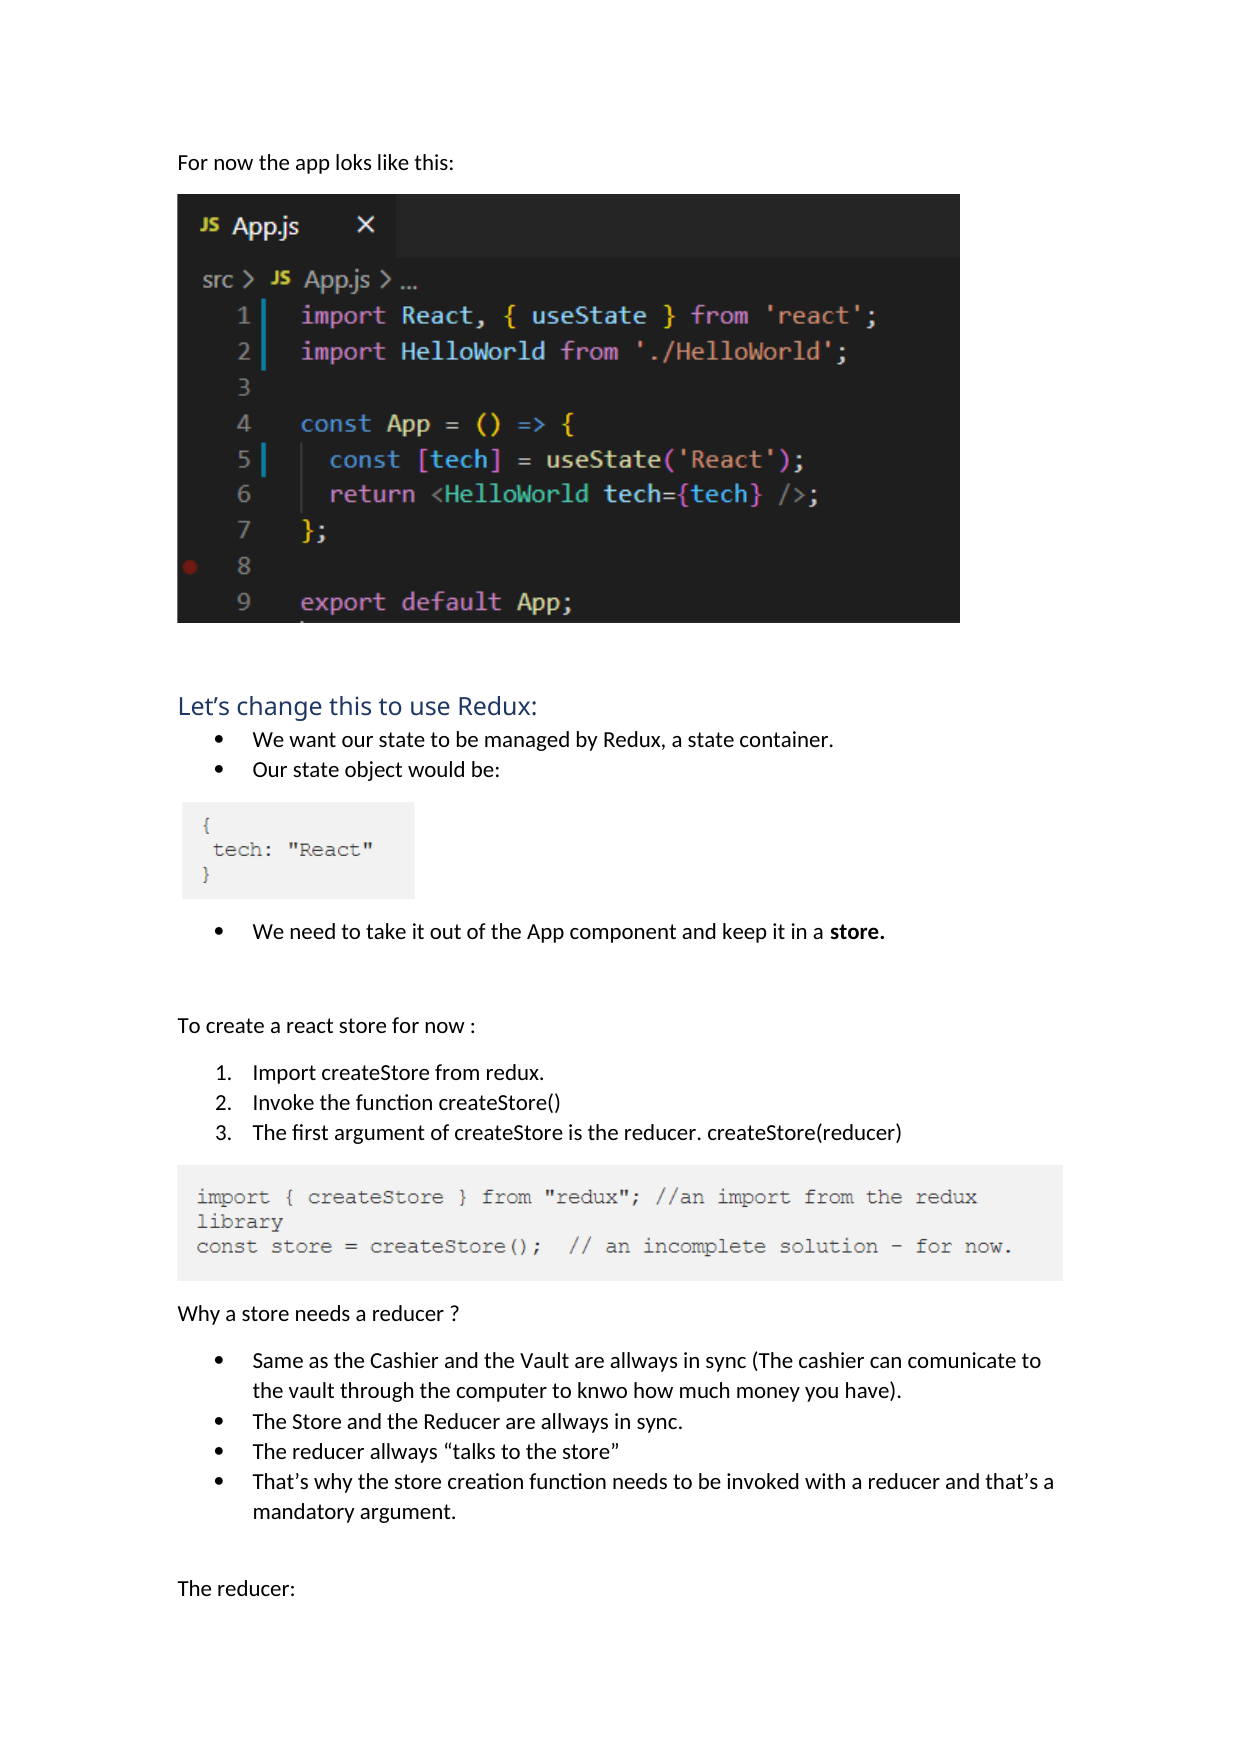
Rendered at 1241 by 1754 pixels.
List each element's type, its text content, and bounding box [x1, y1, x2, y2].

list We want our state to be managed by Redux, a state container. [215, 725, 1063, 753]
list The reducer allways “talks to the store” [215, 1437, 1063, 1465]
picture [182, 802, 415, 899]
text Why a store needs a reducer ? [177, 1299, 1063, 1327]
list We need to take it out of the App component and keep it in a store. [215, 917, 1063, 945]
list Same as the Cashier and the Vault are allways in sync (The cashier can comunicate to the vault through the computer to knwo how much money you have). [215, 1346, 1063, 1404]
list Invoke the function createStore() [215, 1088, 1063, 1116]
list Our state object would be: [215, 755, 1063, 783]
text To create a react store for now : [177, 1011, 1063, 1039]
text The reducer: [177, 1574, 1063, 1602]
text For now the app loks like this: [177, 148, 1063, 176]
list The first argument of createStore is the reducer. createStore(reducer) [215, 1118, 1063, 1146]
subtitle Let’s change this to use Redux: [177, 688, 1063, 722]
list Import createStore from redux. [215, 1058, 1063, 1086]
list The Store and the Reducer are allways in sync. [215, 1407, 1063, 1435]
picture [177, 1165, 1063, 1281]
list That’s why the store creation function needs to be invoked with a reducer and that’s a mandatory argument. [215, 1467, 1063, 1525]
picture [177, 194, 960, 623]
